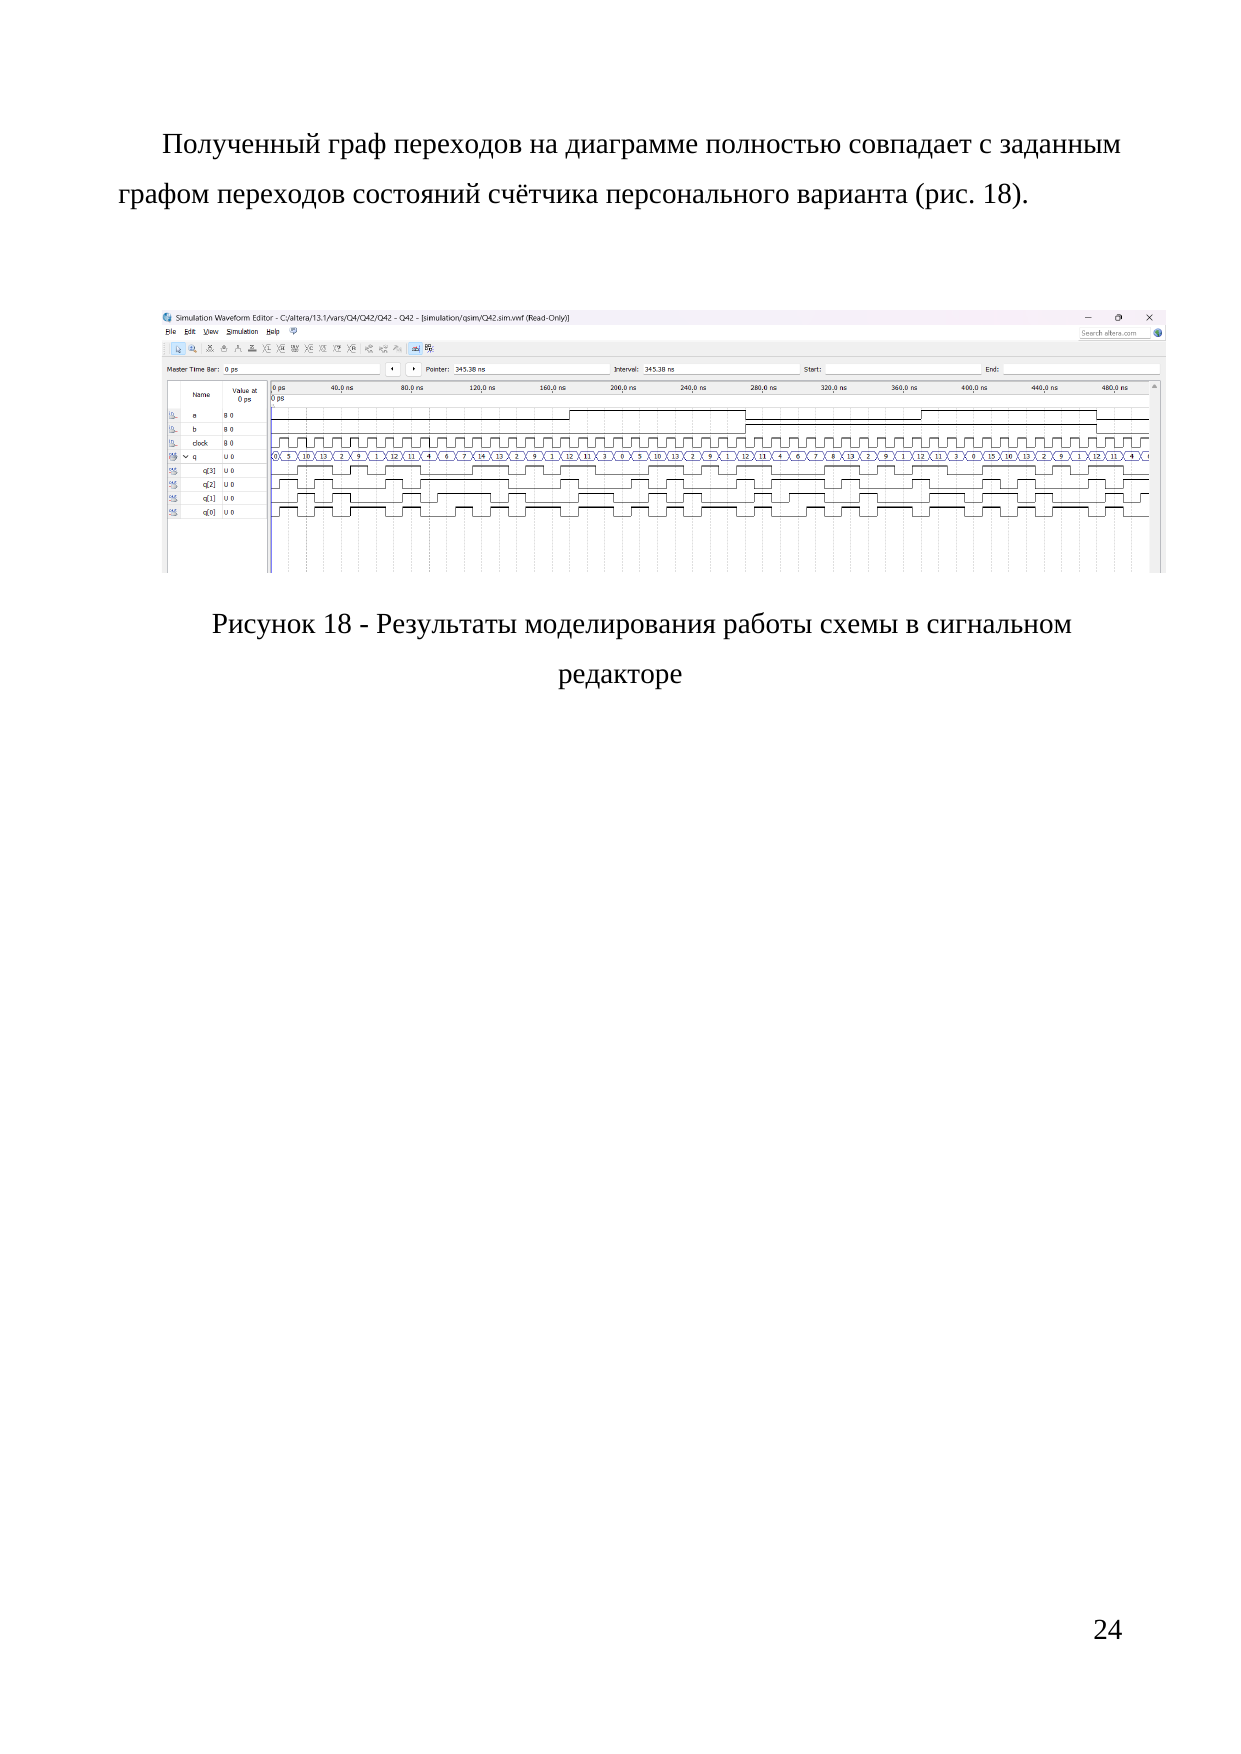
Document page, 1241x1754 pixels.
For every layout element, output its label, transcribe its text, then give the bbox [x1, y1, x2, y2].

text Полученный граф переходов на диаграмме полностью совпадает с заданным графом переходов состояний счётчика персонального варианта (рис. 18). [118, 126, 1122, 210]
text Рисунок 18 - Результаты моделирования работы схемы в сигнальном редакторе [118, 606, 1122, 689]
picture [161, 310, 1166, 573]
